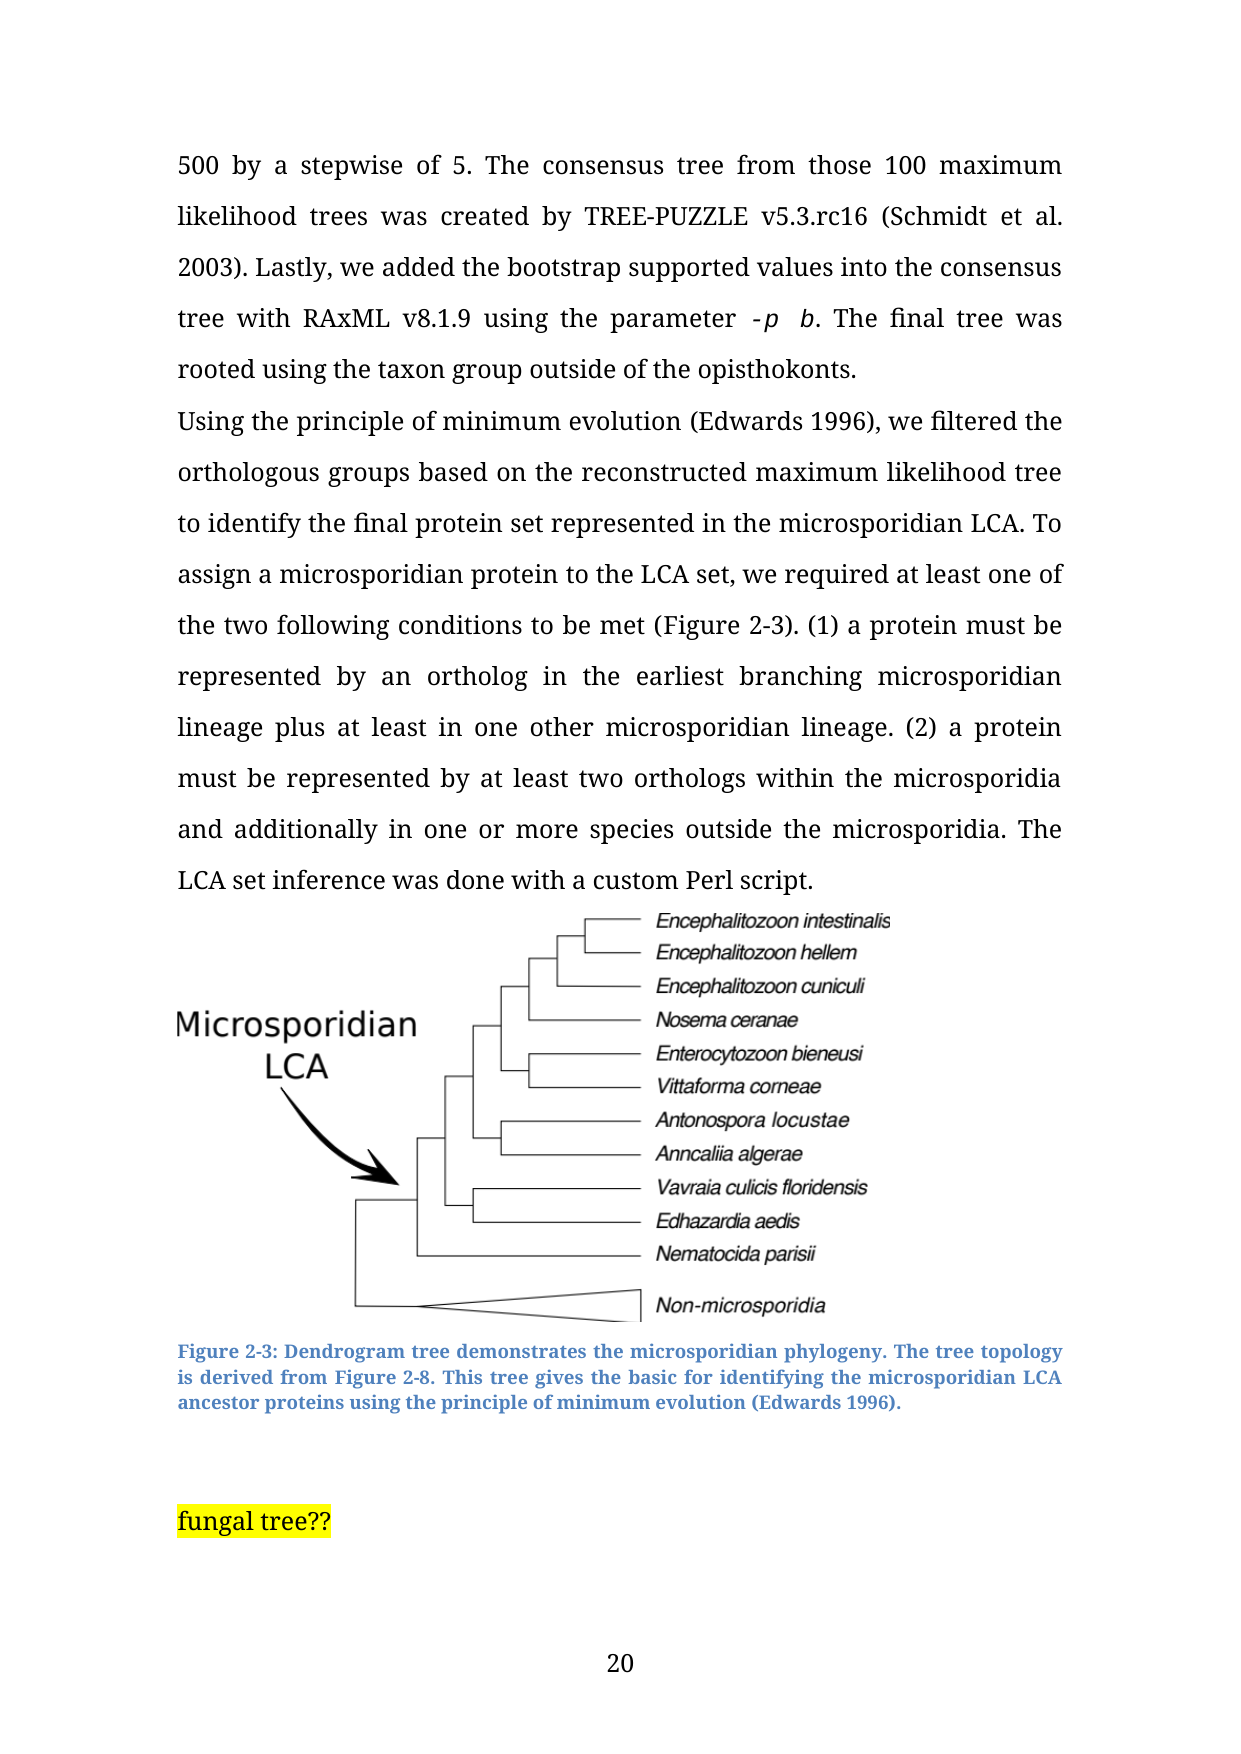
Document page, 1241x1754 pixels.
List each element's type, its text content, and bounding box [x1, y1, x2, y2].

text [177, 148, 1063, 386]
text fungal tree?? [177, 1503, 1063, 1538]
